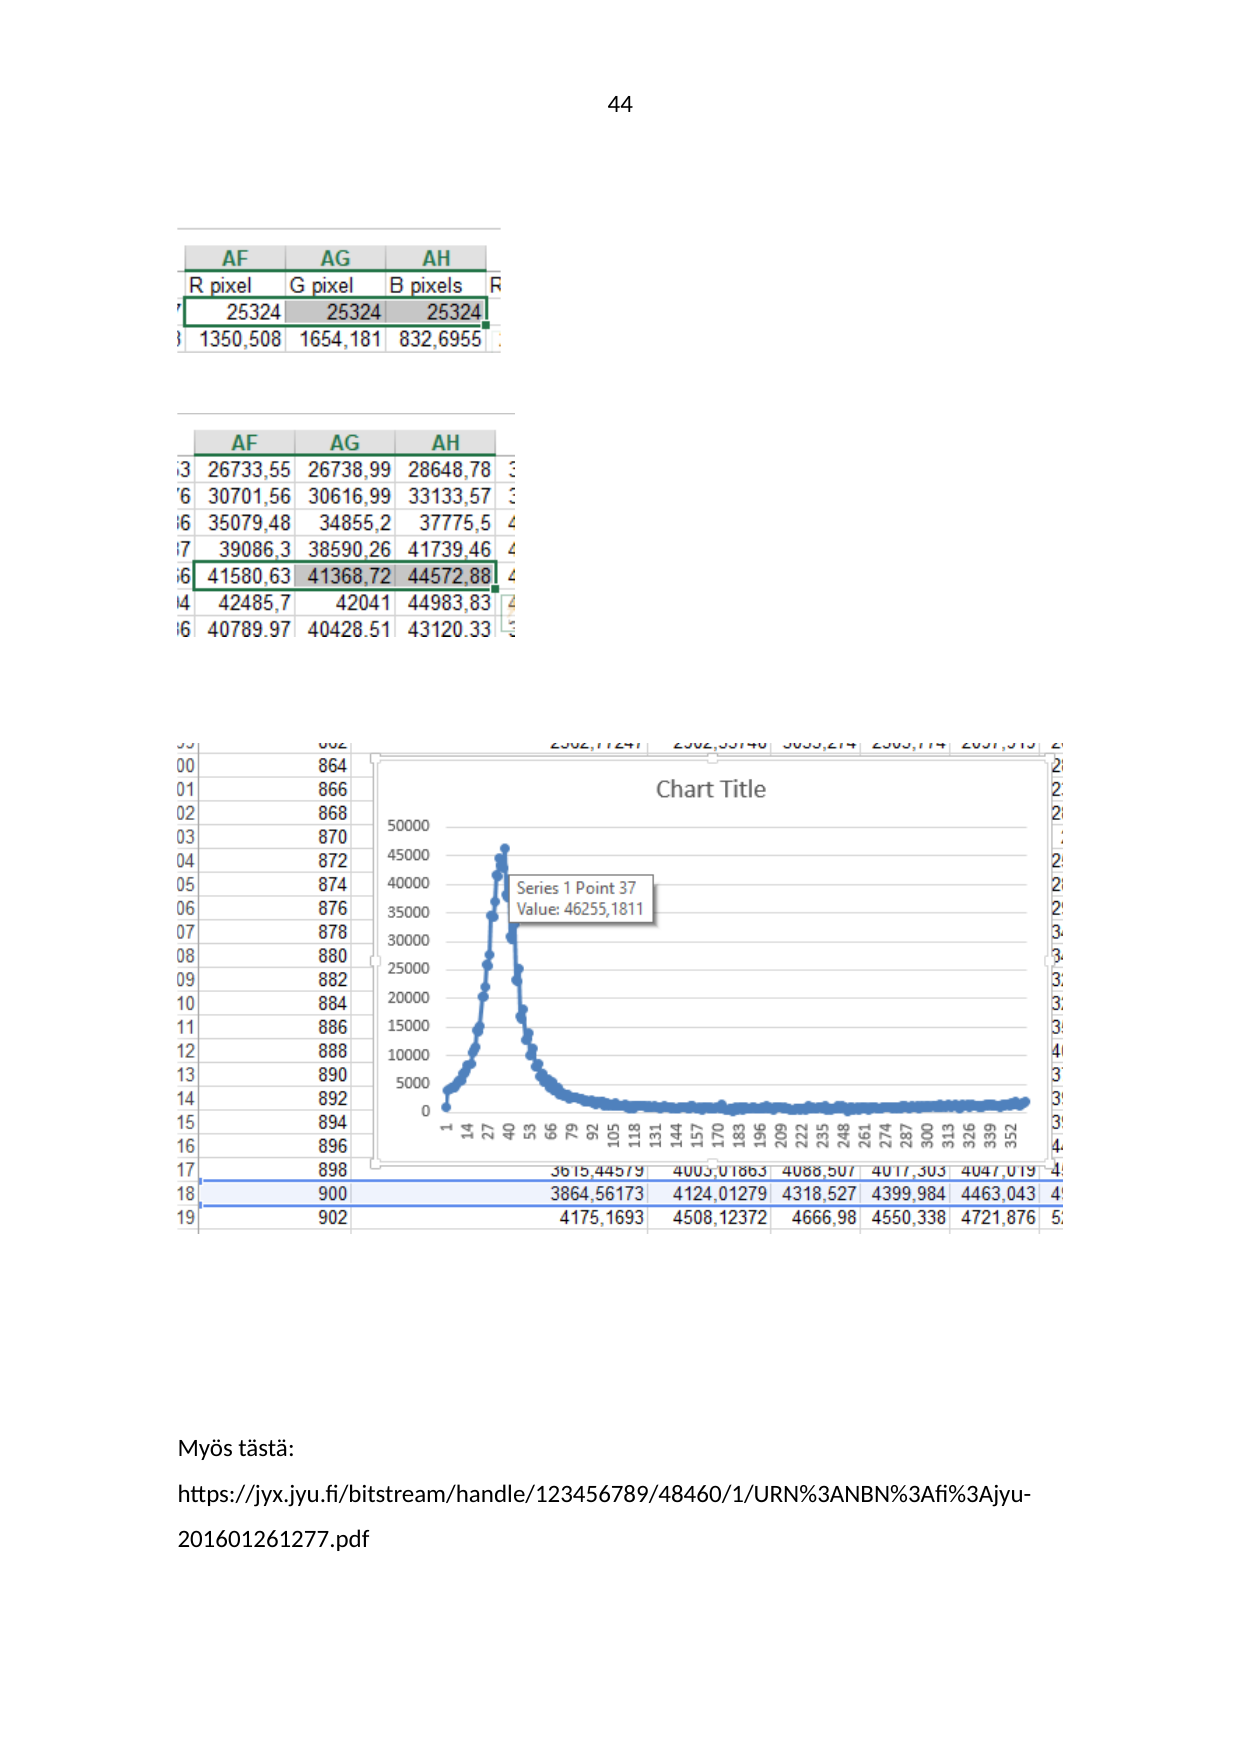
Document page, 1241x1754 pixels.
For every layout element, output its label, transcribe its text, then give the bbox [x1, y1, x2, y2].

picture [177, 413, 515, 637]
picture [177, 222, 501, 353]
picture [177, 743, 1063, 1234]
text https://jyx.jyu.fi/bitstream/handle/123456789/48460/1/URN%3ANBN%3Afi%3Ajyu-201601261277.pdf [177, 1478, 1063, 1554]
text Myös tästä: [177, 1432, 1063, 1463]
